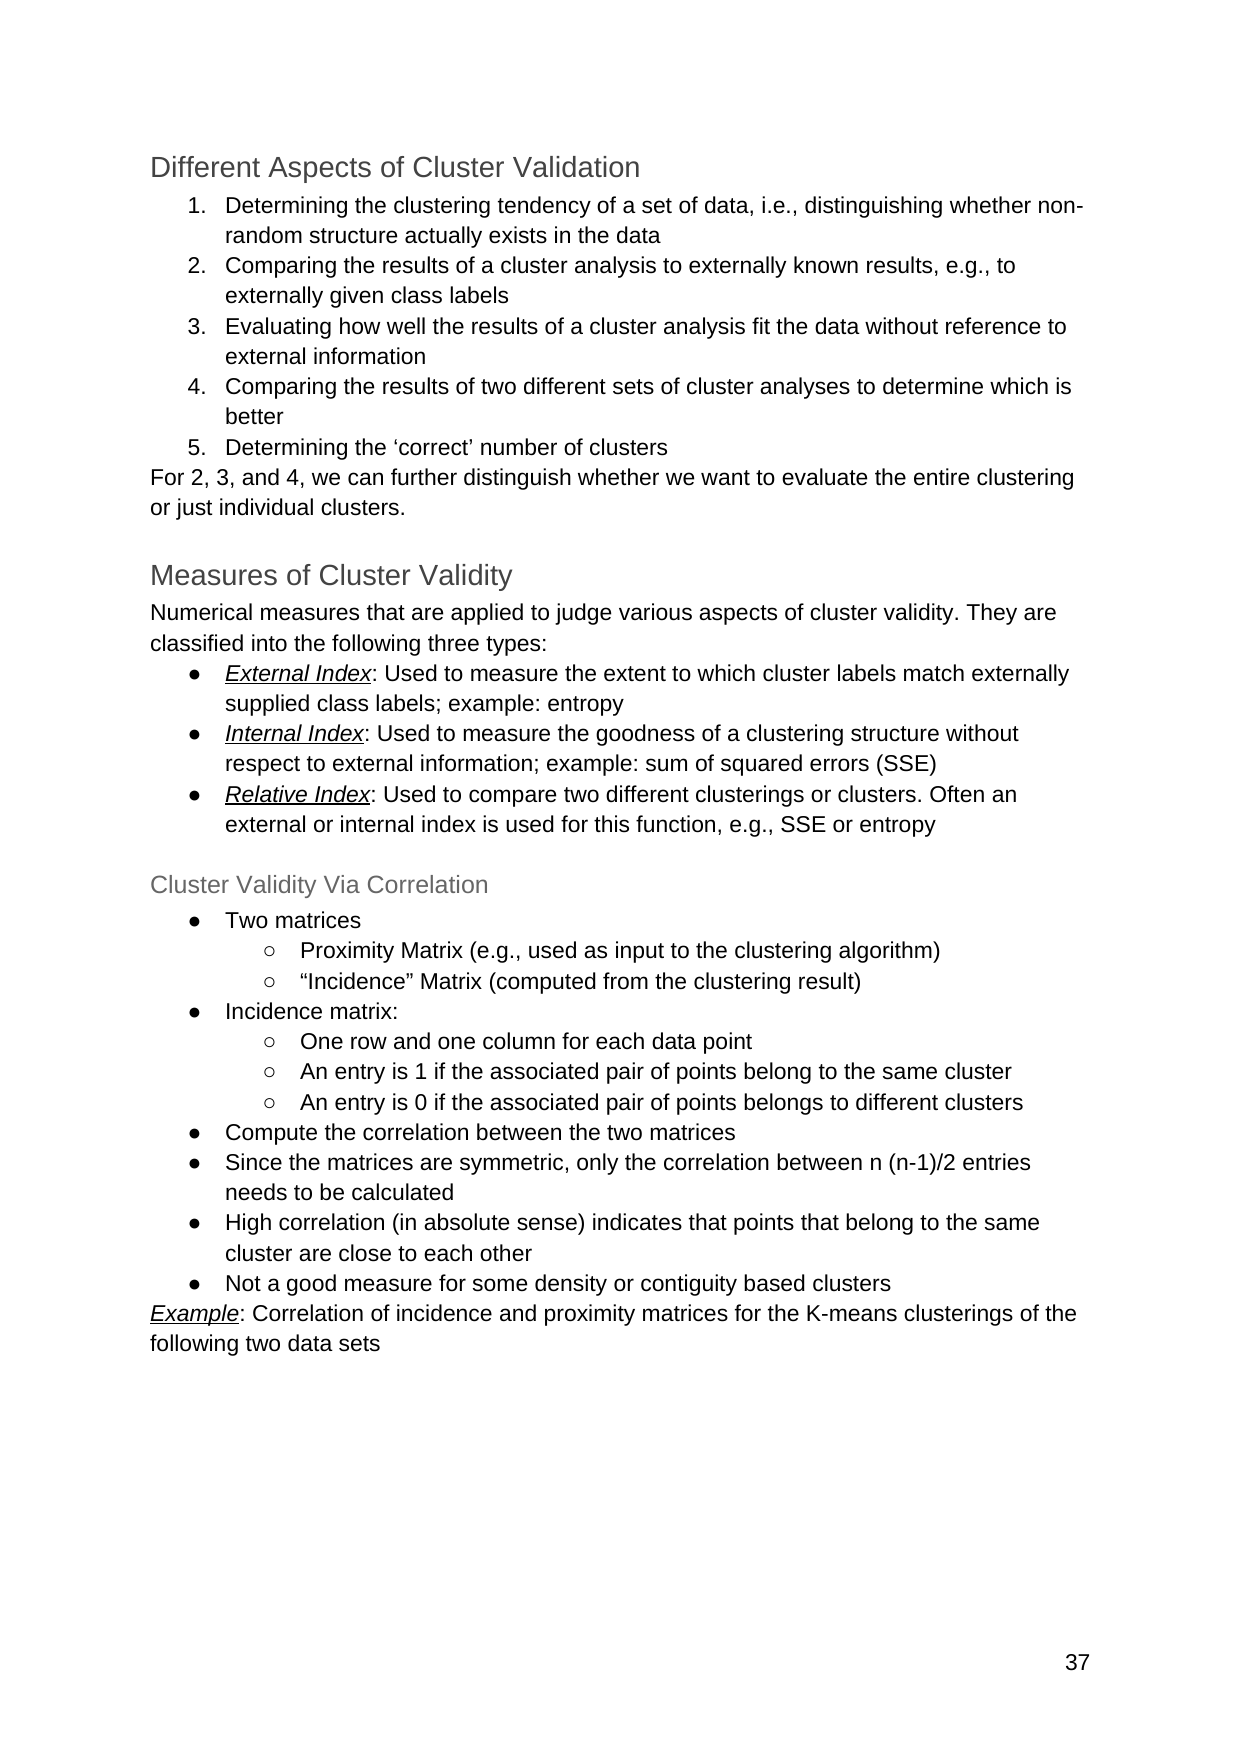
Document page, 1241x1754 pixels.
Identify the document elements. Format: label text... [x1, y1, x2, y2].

list An entry is 0 if the associated pair of points belongs to different clusters [262, 1088, 1090, 1115]
subtitle Cluster Validity Via Correlation [150, 870, 1090, 899]
text For 2, 3, and 4, we can further distinguish whether we want to evaluate the entire clustering or just individual clusters. [150, 464, 1090, 520]
list Two matrices [187, 907, 1090, 934]
list Evaluating how well the results of a cluster analysis fit the data without reference to external information [187, 313, 1090, 369]
list “Incidence” Matrix (computed from the clustering result) [262, 968, 1090, 994]
list Relative Index: Used to compare two different clusterings or clusters. Often an external or internal index is used for this function, e.g., SSE or entropy [187, 781, 1090, 837]
list Since the matrices are symmetric, only the correlation between n (n-1)/2 entries needs to be calculated [187, 1149, 1090, 1206]
list Not a good measure for some density or contiguity based clusters [187, 1270, 1090, 1296]
list One row and one column for each data point [262, 1028, 1090, 1054]
list Proximity Matrix (e.g., used as input to the clustering algorithm) [262, 937, 1090, 964]
list Internal Index: Used to measure the goodness of a clustering structure without respect to external information; example: sum of squared errors (SSE) [187, 720, 1090, 777]
subtitle Measures of Cluster Validity [150, 557, 1090, 591]
text Numerical measures that are applied to judge various aspects of cluster validity. They are classified into the following three types: [150, 599, 1090, 656]
list High correlation (in absolute sense) indicates that points that belong to the same cluster are close to each other [187, 1209, 1090, 1266]
list Incidence matrix: [187, 998, 1090, 1024]
list An entry is 1 if the associated pair of points belong to the same cluster [262, 1058, 1090, 1085]
list Compute the correlation between the two matrices [187, 1119, 1090, 1145]
list Comparing the results of two different sets of cluster analyses to determine which is better [187, 373, 1090, 430]
list Comparing the results of a cluster analysis to externally known results, e.g., to externally given class labels [187, 252, 1090, 309]
list Determining the clustering tendency of a set of data, i.e., distinguishing whether non-random structure actually exists in the data [187, 192, 1090, 248]
list Determining the ‘correct’ number of clusters [187, 433, 1090, 460]
subtitle Different Aspects of Cluster Validation [150, 150, 1090, 183]
list External Index: Used to measure the extent to which cluster labels match externally supplied class labels; example: entropy [187, 660, 1090, 716]
text Example: Correlation of incidence and proximity matrices for the K-means clusterings of the following two data sets [150, 1300, 1090, 1357]
